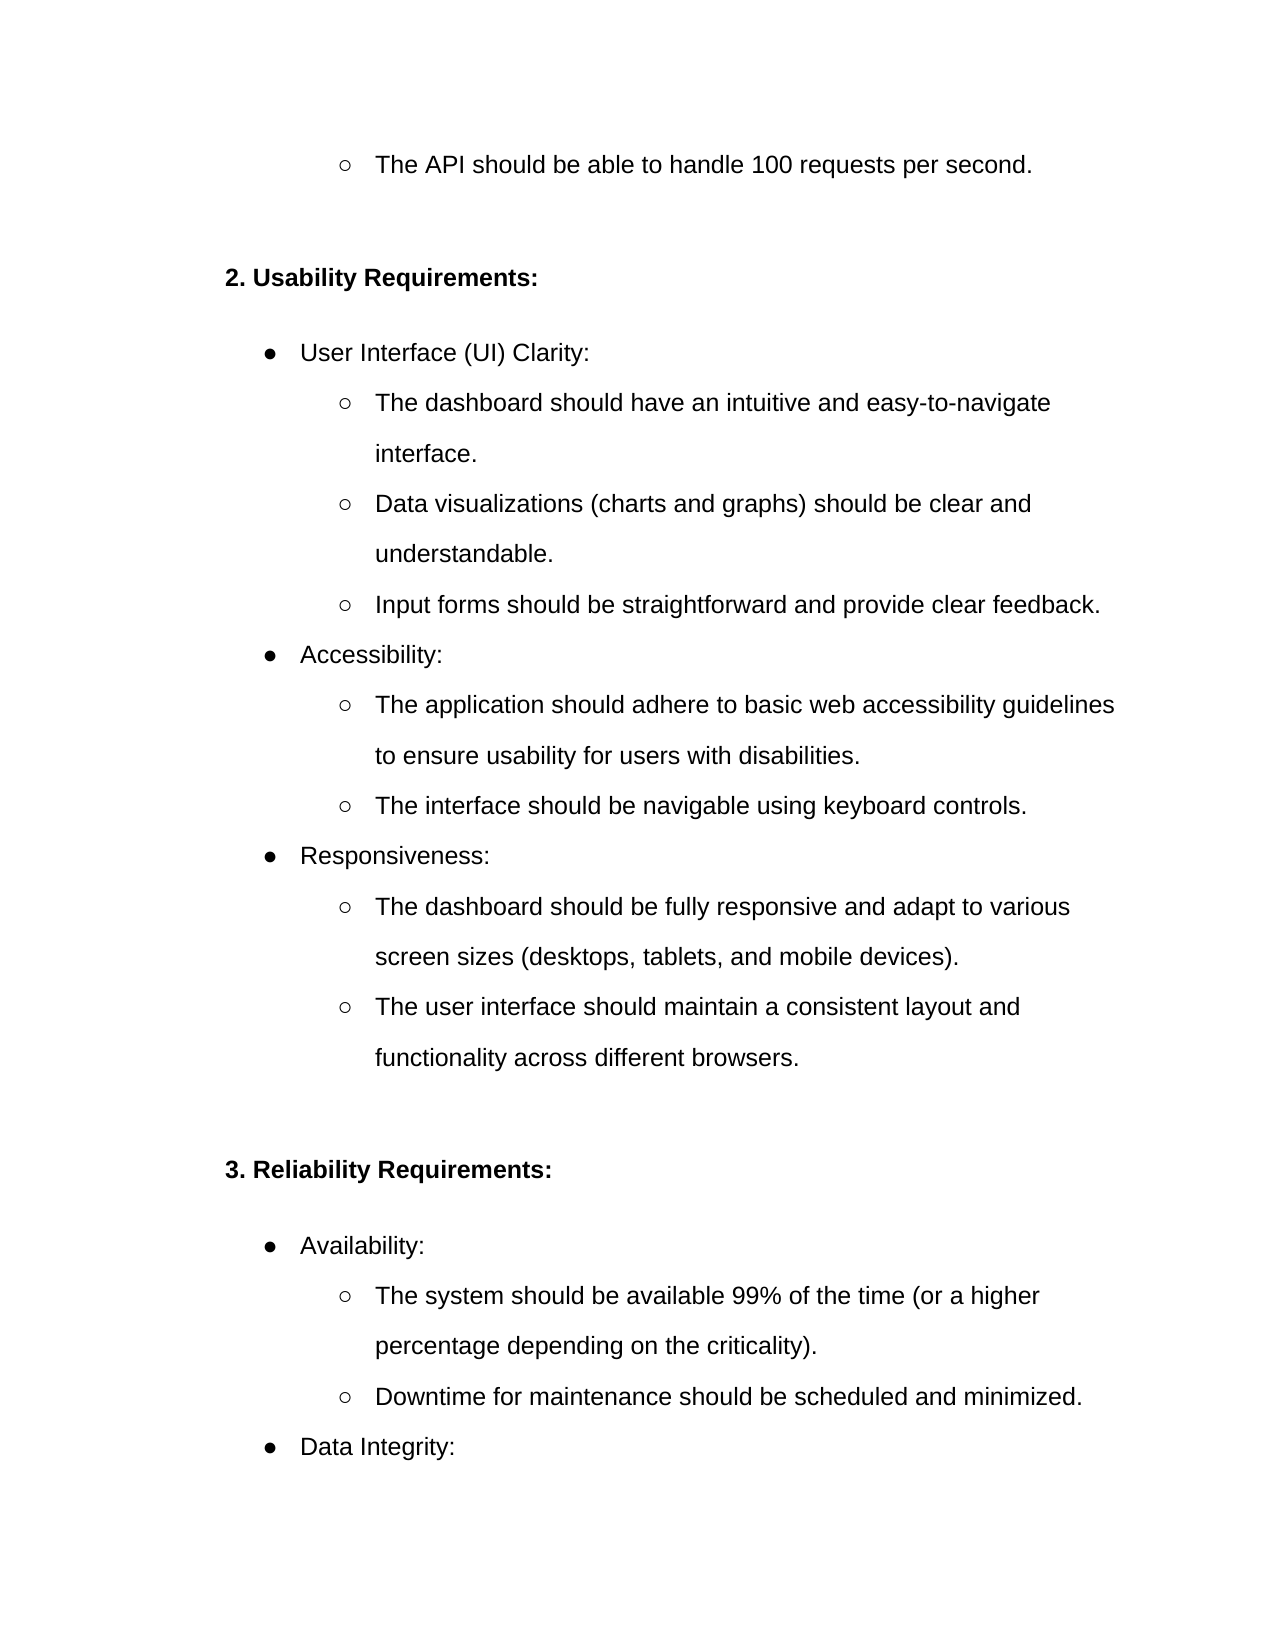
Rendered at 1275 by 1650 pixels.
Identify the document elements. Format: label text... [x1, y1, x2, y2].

list The system should be available 99% of the time (or a higher percentage depending on the criticality). [337, 1281, 1125, 1360]
text 2. Usability Requirements: [225, 263, 1125, 292]
list Downtime for maintenance should be scheduled and minimized. [337, 1382, 1125, 1410]
list The interface should be navigable using keyboard controls. [337, 791, 1125, 820]
list The dashboard should be fully responsive and adapt to various screen sizes (desktops, tablets, and mobile devices). [337, 892, 1125, 971]
list Availability: [262, 1231, 1125, 1259]
text 3. Reliability Requirements: [225, 1155, 1125, 1184]
list The user interface should maintain a consistent layout and functionality across different browsers. [337, 992, 1125, 1071]
list Input forms should be straightforward and provide clear feedback. [337, 590, 1125, 618]
list Data visualizations (charts and graphs) should be clear and understandable. [337, 489, 1125, 568]
list Accessibility: [262, 640, 1125, 669]
list Data Integrity: [262, 1432, 1125, 1461]
list The application should adhere to basic web accessibility guidelines to ensure usability for users with disabilities. [337, 690, 1125, 769]
list The dashboard should have an intuitive and easy-to-navigate interface. [337, 388, 1125, 467]
list User Interface (UI) Clarity: [262, 338, 1125, 367]
list Responsiveness: [262, 841, 1125, 870]
list The API should be able to handle 100 requests per second. [337, 150, 1125, 179]
